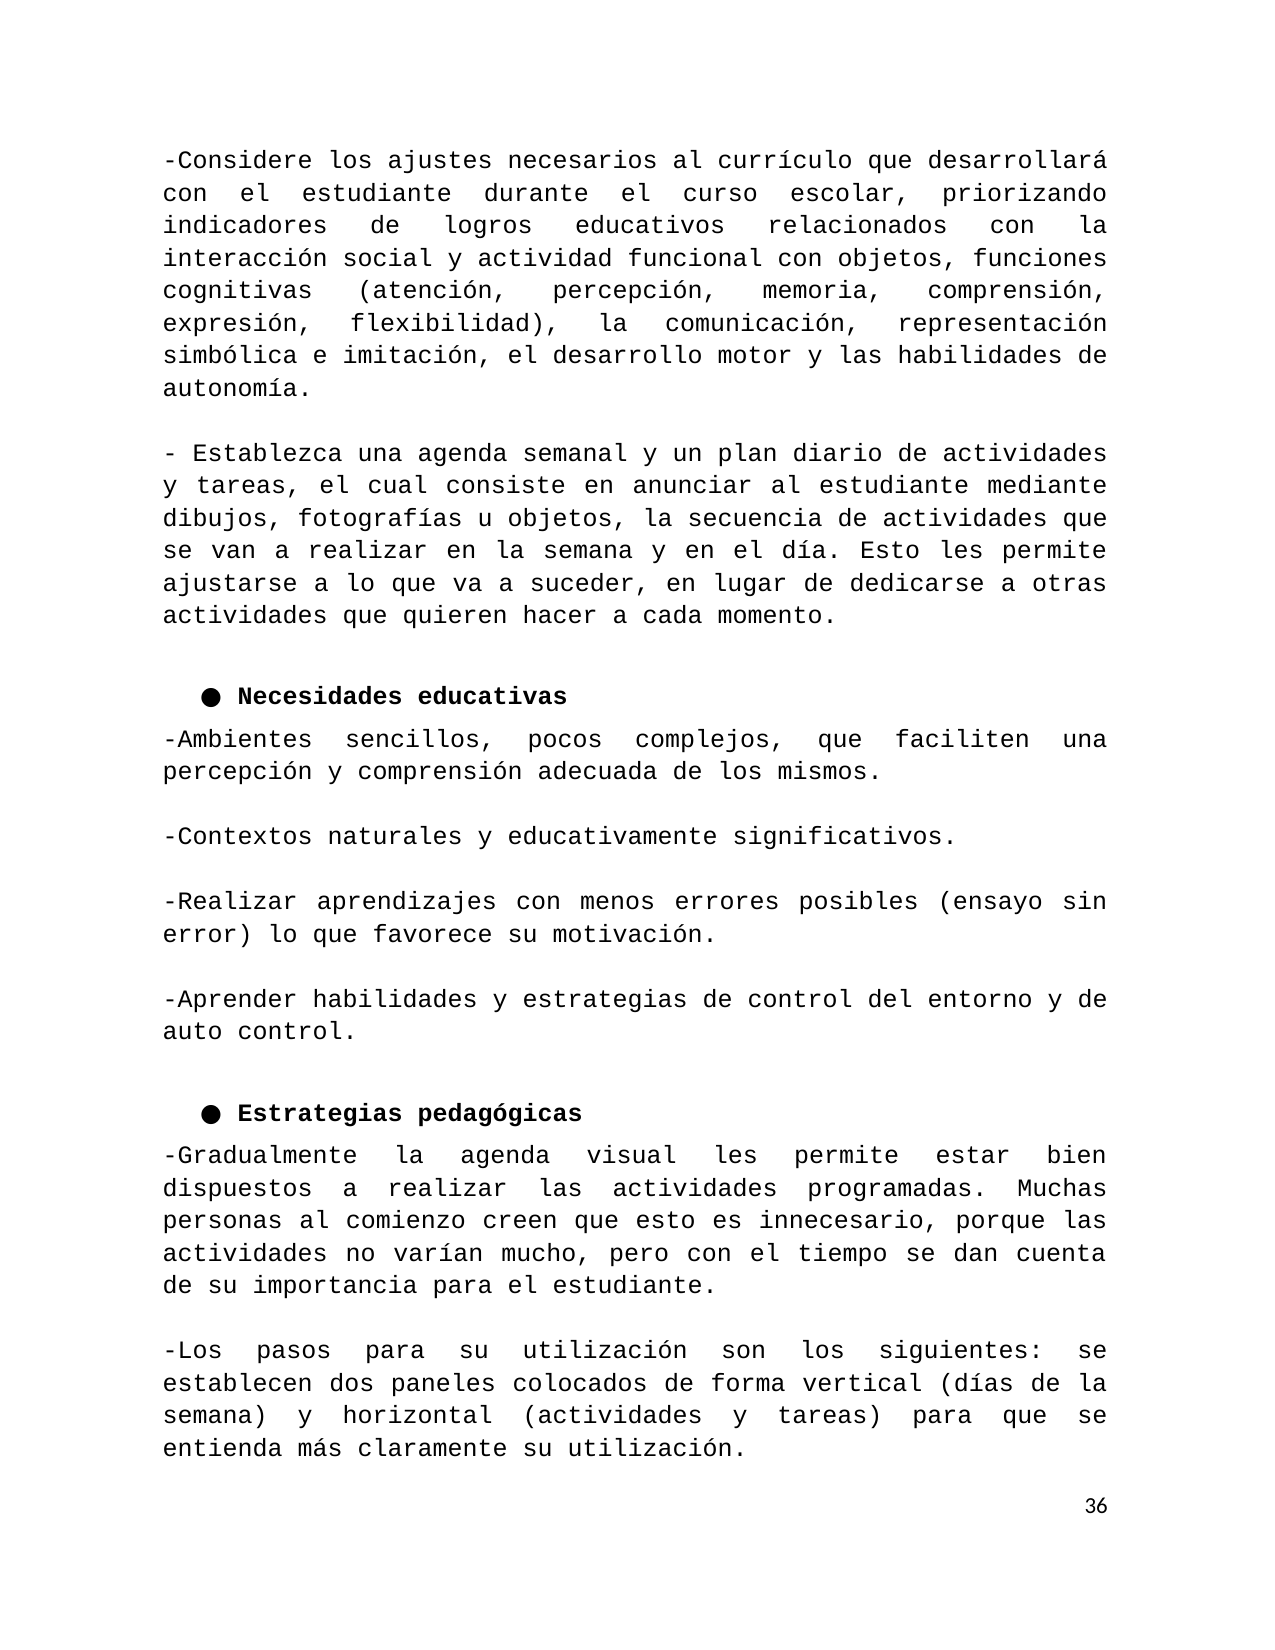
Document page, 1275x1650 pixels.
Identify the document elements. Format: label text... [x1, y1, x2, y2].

text -Gradualmente la agenda visual les permite estar bien dispuestos a realizar las actividades programadas. Muchas personas al comienzo creen que esto es innecesario, porque las actividades no varían mucho, pero con el tiempo se dan cuenta de su importancia para el estudiante. [162, 1143, 1107, 1301]
text -Contextos naturales y educativamente significativos. [162, 824, 1107, 852]
list Necesidades educativas [200, 668, 1107, 719]
text -Ambientes sencillos, pocos complejos, que faciliten una percepción y comprensión adecuada de los mismos. [162, 726, 1107, 787]
text -Aprender habilidades y estrategias de control del entorno y de auto control. [162, 986, 1107, 1047]
list Estrategias pedagógicas [200, 1084, 1107, 1135]
text -Los pasos para su utilización son los siguientes: se establecen dos paneles colocados de forma vertical (días de la semana) y horizontal (actividades y tareas) para que se entienda más claramente su utilización. [162, 1338, 1107, 1464]
text -Realizar aprendizajes con menos errores posibles (ensayo sin error) lo que favorece su motivación. [162, 889, 1107, 950]
text -Considere los ajustes necesarios al currículo que desarrollará con el estudiante durante el curso escolar, priorizando indicadores de logros educativos relacionados con la interacción social y actividad funcional con objetos, funciones cognitivas (atención, percepción, memoria, comprensión, expresión, flexibilidad), la comunicación, representación simbólica e imitación, el desarrollo motor y las habilidades de autonomía. [162, 148, 1107, 403]
text - Establezca una agenda semanal y un plan diario de actividades y tareas, el cual consiste en anunciar al estudiante mediante dibujos, fotografías u objetos, la secuencia de actividades que se van a realizar en la semana y en el día. Esto les permite ajustarse a lo que va a suceder, en lugar de dedicarse a otras actividades que quieren hacer a cada momento. [162, 440, 1107, 631]
